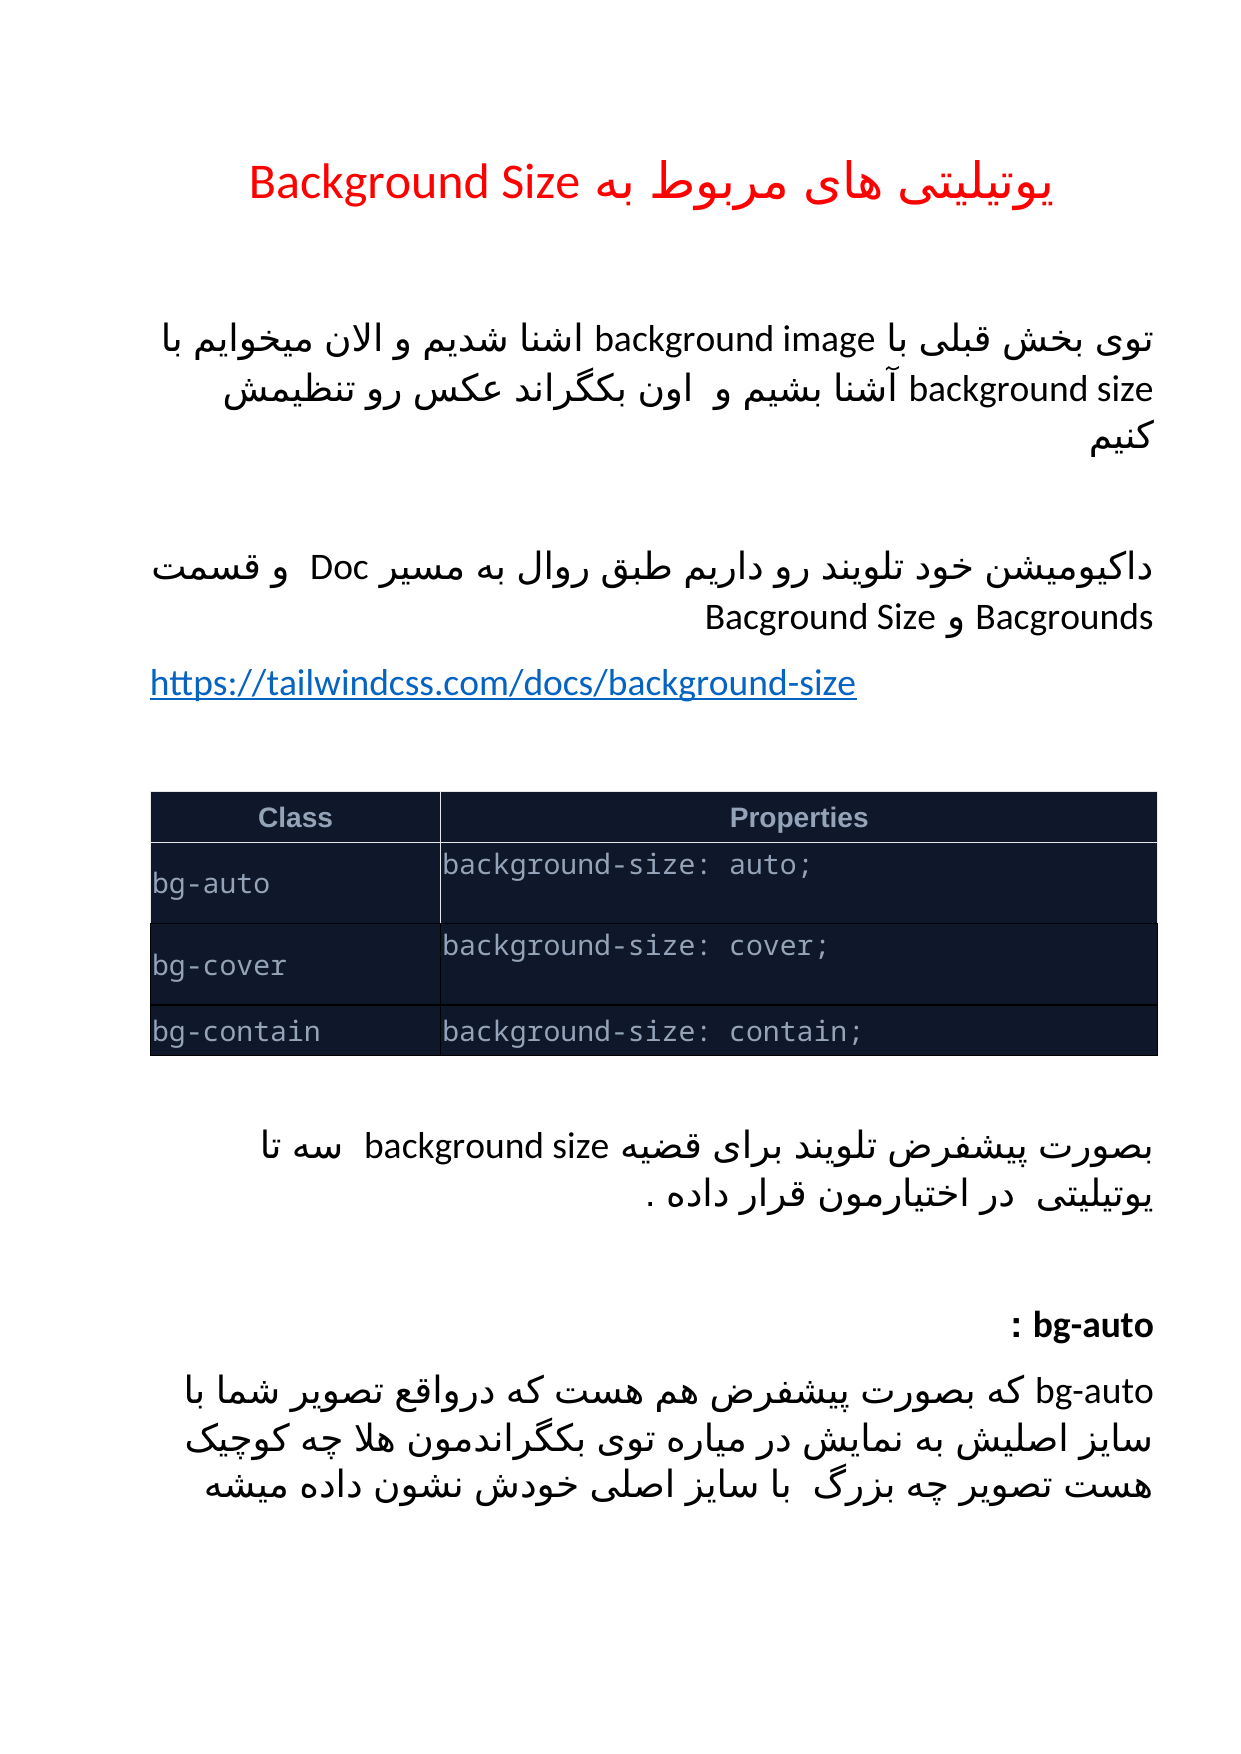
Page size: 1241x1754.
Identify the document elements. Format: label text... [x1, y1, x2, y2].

text بصورت پیشفرض تلویند برای قضیه background size سه تا یوتیلیتی در اختیارمون قرار داده . [150, 1122, 1154, 1214]
text https://tailwindcss.com/docs/background-size [150, 659, 1154, 704]
table_cell background-size: cover; [441, 924, 1157, 1004]
table_cell background-size: contain; [441, 1006, 1157, 1055]
text bg-auto که بصورت پیشفرض هم هست که درواقع تصویر شما با سایز اصلیش به نمایش در میاره توی بکگراندمون هلا چه کوچیک هست تصویر چه بزرگ با سایز اصلی خودش نشون داده میشه [150, 1367, 1154, 1506]
text توی بخش قبلی با background image اشنا شدیم و الان میخوایم با background size آشنا بشیم و اون بکگراند عکس رو تنظیمش کنیم [150, 315, 1154, 457]
table_cell bg-cover [151, 924, 440, 1004]
table_header Properties [441, 792, 1157, 842]
table_header Class [151, 792, 440, 842]
table_cell bg-auto [151, 843, 440, 923]
text bg-auto : [150, 1301, 1154, 1346]
table_cell bg-contain [151, 1006, 440, 1055]
text یوتیلیتی های مربوط به Background Size [150, 150, 1154, 211]
text داکیومیشن خود تلویند رو داریم طبق روال به مسیر Doc و قسمت Bacgrounds و Bacground Size [150, 543, 1154, 638]
table_cell background-size: auto; [441, 843, 1157, 923]
